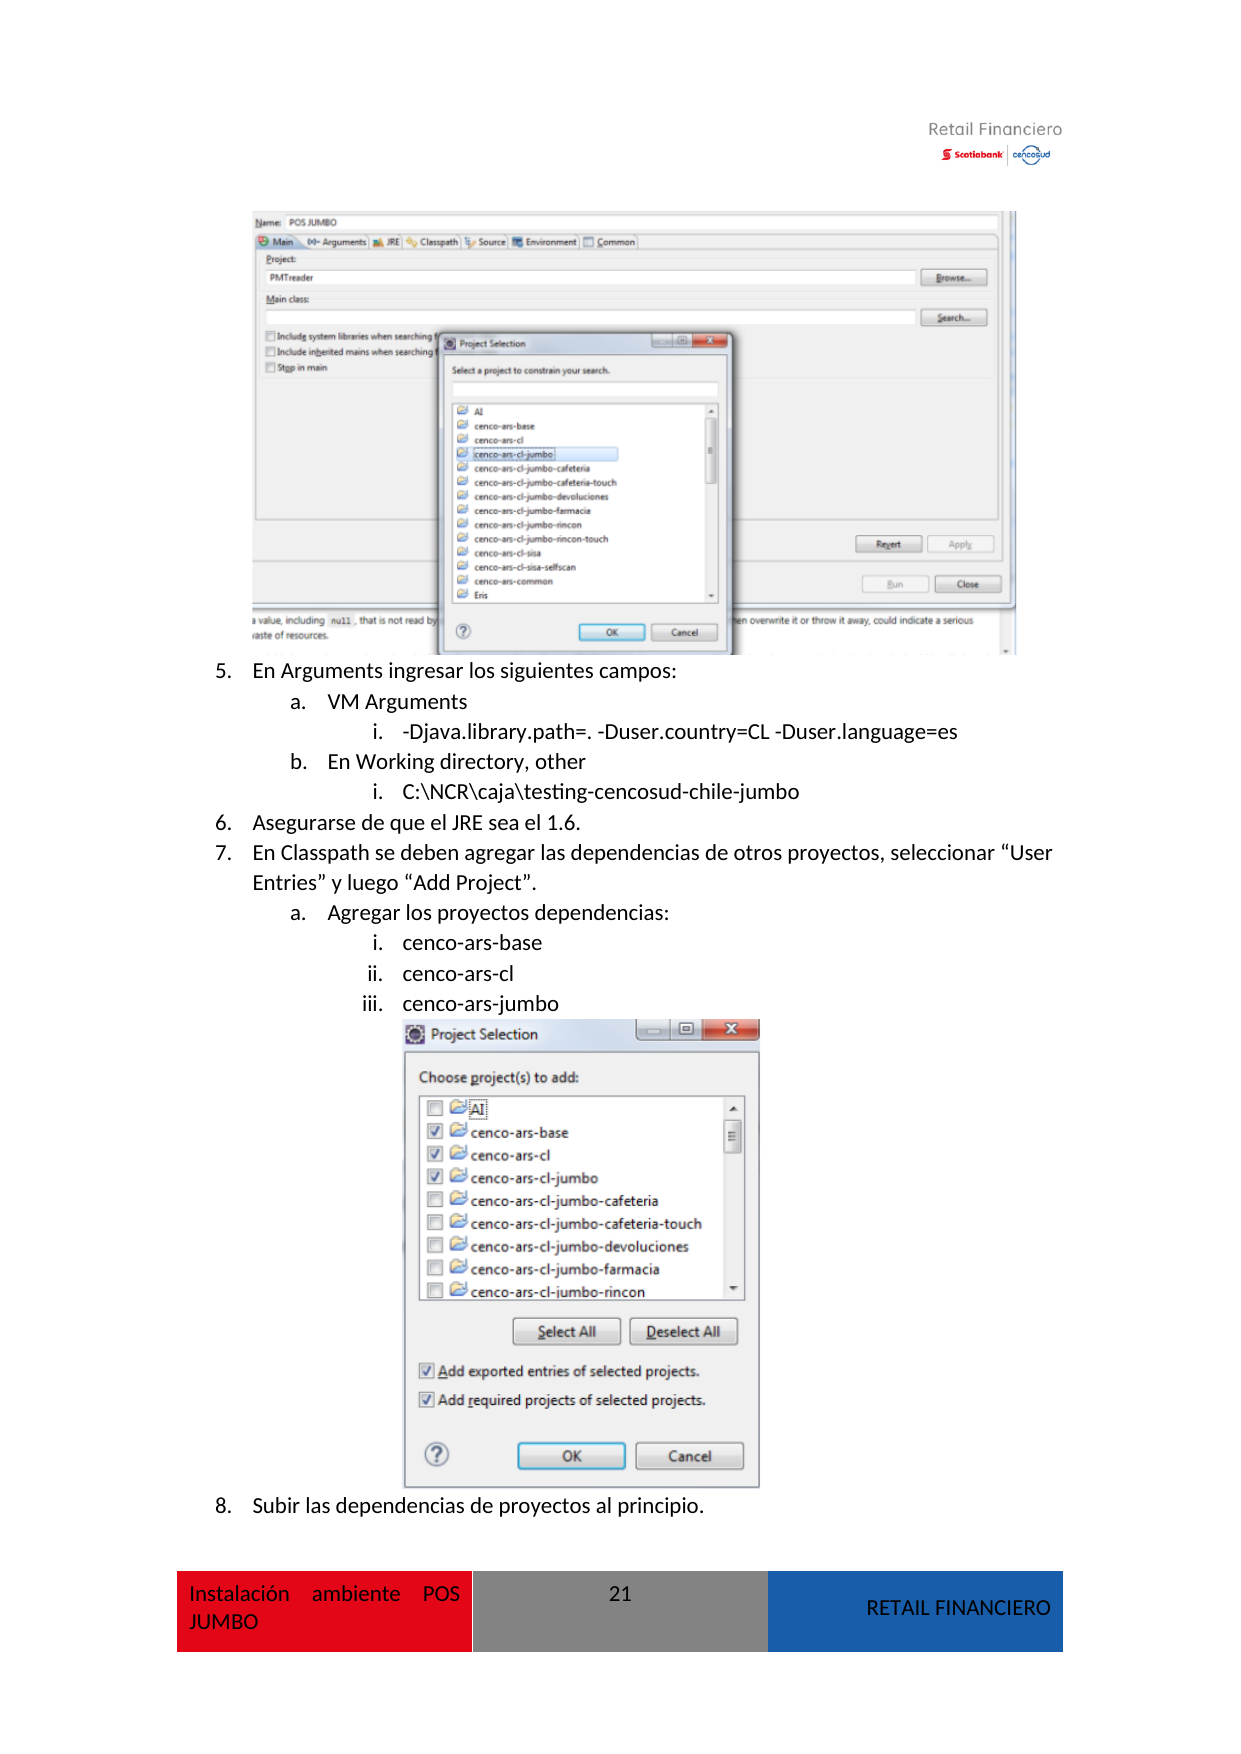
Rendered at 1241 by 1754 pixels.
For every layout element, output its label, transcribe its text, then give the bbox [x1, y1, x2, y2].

list cenco-ars-cl [383, 959, 1063, 987]
list cenco-ars-base [383, 928, 1063, 957]
picture [252, 73, 1064, 655]
list VM Arguments [290, 687, 1063, 715]
picture [402, 1019, 761, 1489]
list Agregar los proyectos dependencias: [290, 898, 1063, 926]
list C:\NCR\caja\testing-cencosud-chile-jumbo [383, 777, 1063, 806]
list Subir las dependencias de proyectos al principio. [215, 1491, 1063, 1519]
list En Arguments ingresar los siguientes campos: [215, 657, 1063, 685]
list En Working directory, other [290, 747, 1063, 775]
list -Djava.library.path=. -Duser.country=CL -Duser.language=es [383, 717, 1063, 745]
list En Classpath se deben agregar las dependencias de otros proyectos, seleccionar “User Entries” y luego “Add Project”. [215, 838, 1063, 896]
list cenco-ars-jumbo [383, 989, 1063, 1017]
list Asegurarse de que el JRE sea el 1.6. [215, 808, 1063, 836]
